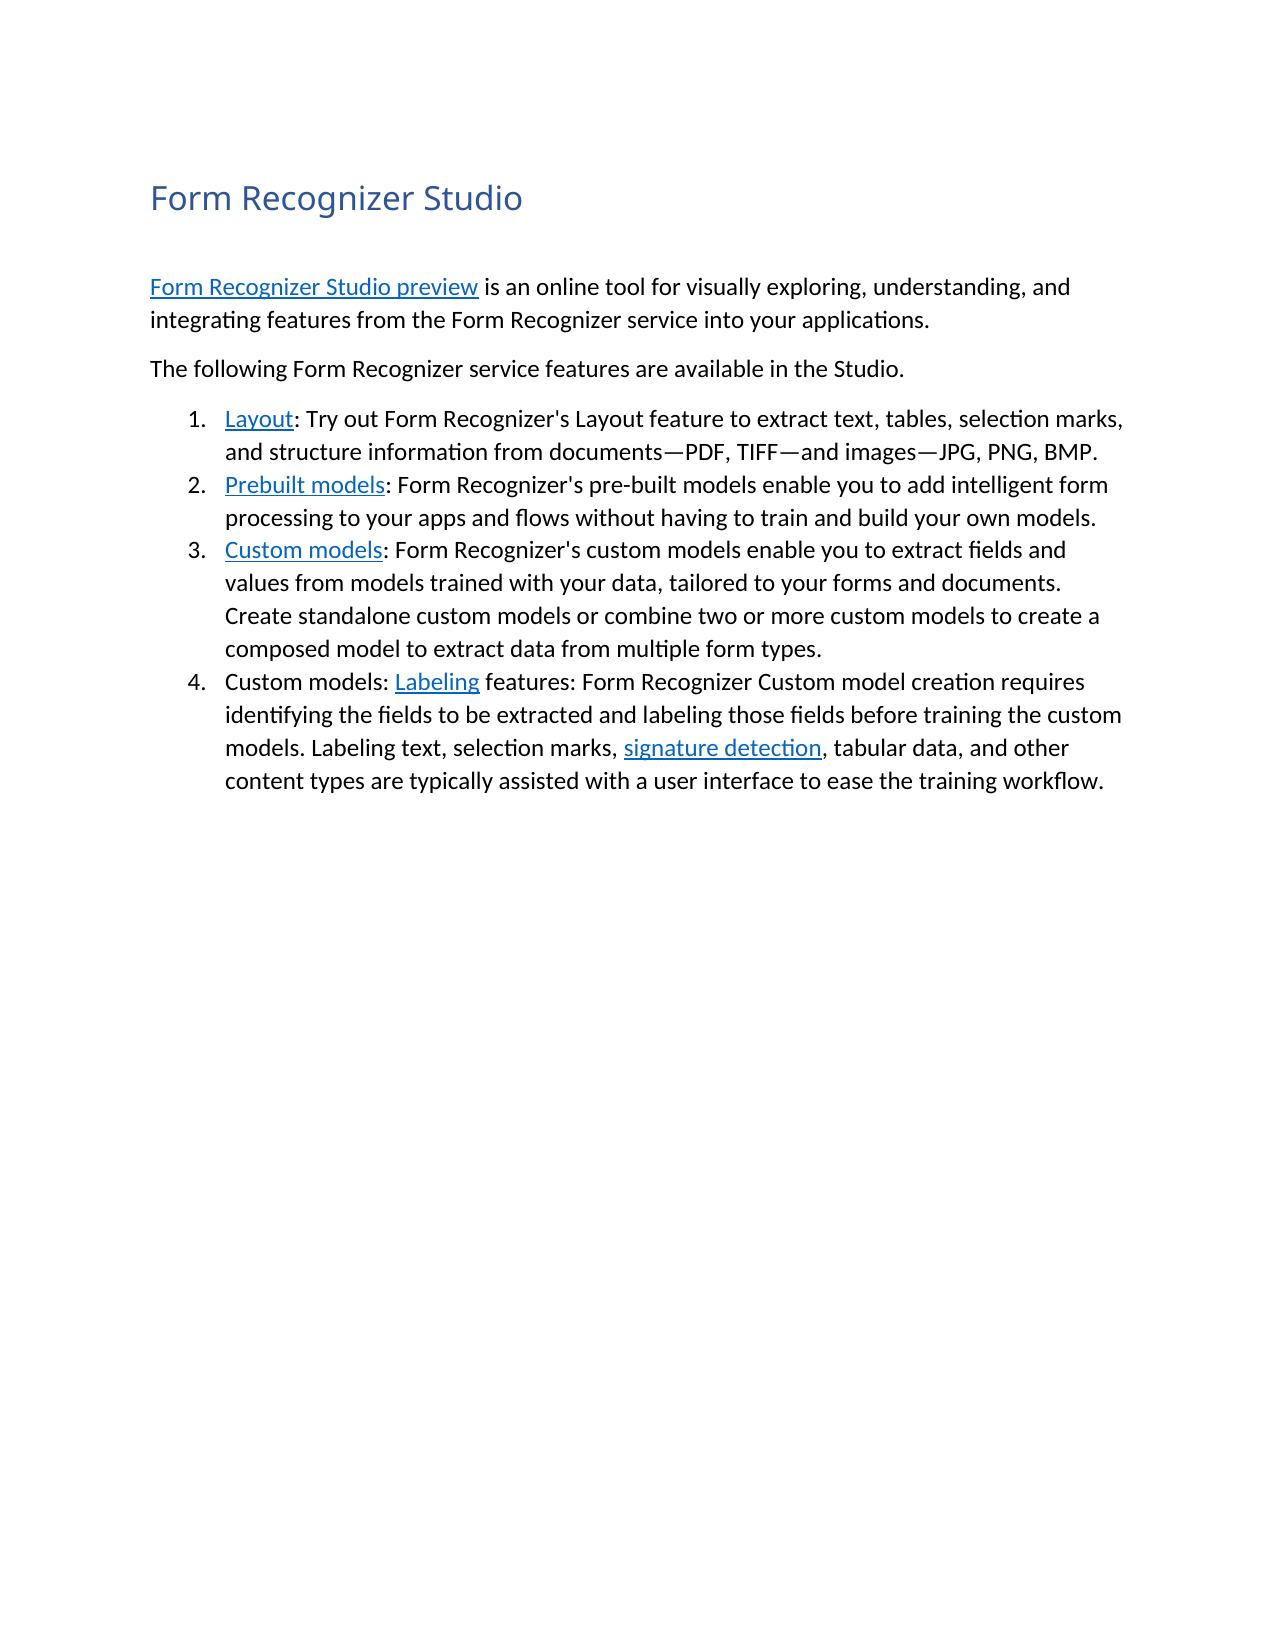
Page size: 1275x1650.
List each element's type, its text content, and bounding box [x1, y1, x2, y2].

text The following Form Recognizer service features are available in the Studio. [150, 353, 1125, 384]
list Custom models: Form Recognizer's custom models enable you to extract fields and values from models trained with your data, tailored to your forms and documents. Create standalone custom models or combine two or more custom models to create a composed model to extract data from multiple form types. [187, 534, 1125, 664]
list Prebuilt models: Form Recognizer's pre-built models enable you to add intelligent form processing to your apps and flows without having to train and build your own models. [187, 469, 1125, 532]
list Custom models: Labeling features: Form Recognizer Custom model creation requires identifying the fields to be extracted and labeling those fields before training the custom models. Labeling text, selection marks, signature detection, tabular data, and other content types are typically assisted with a user interface to ease the training workflow. [187, 666, 1125, 892]
list Layout: Try out Form Recognizer's Layout feature to extract text, tables, selection marks, and structure information from documents—PDF, TIFF—and images—JPG, PNG, BMP. [187, 403, 1125, 466]
subtitle Form Recognizer Studio [150, 175, 1125, 220]
text Form Recognizer Studio preview is an online tool for visually exploring, understanding, and integrating features from the Form Recognizer service into your applications. [150, 271, 1125, 334]
